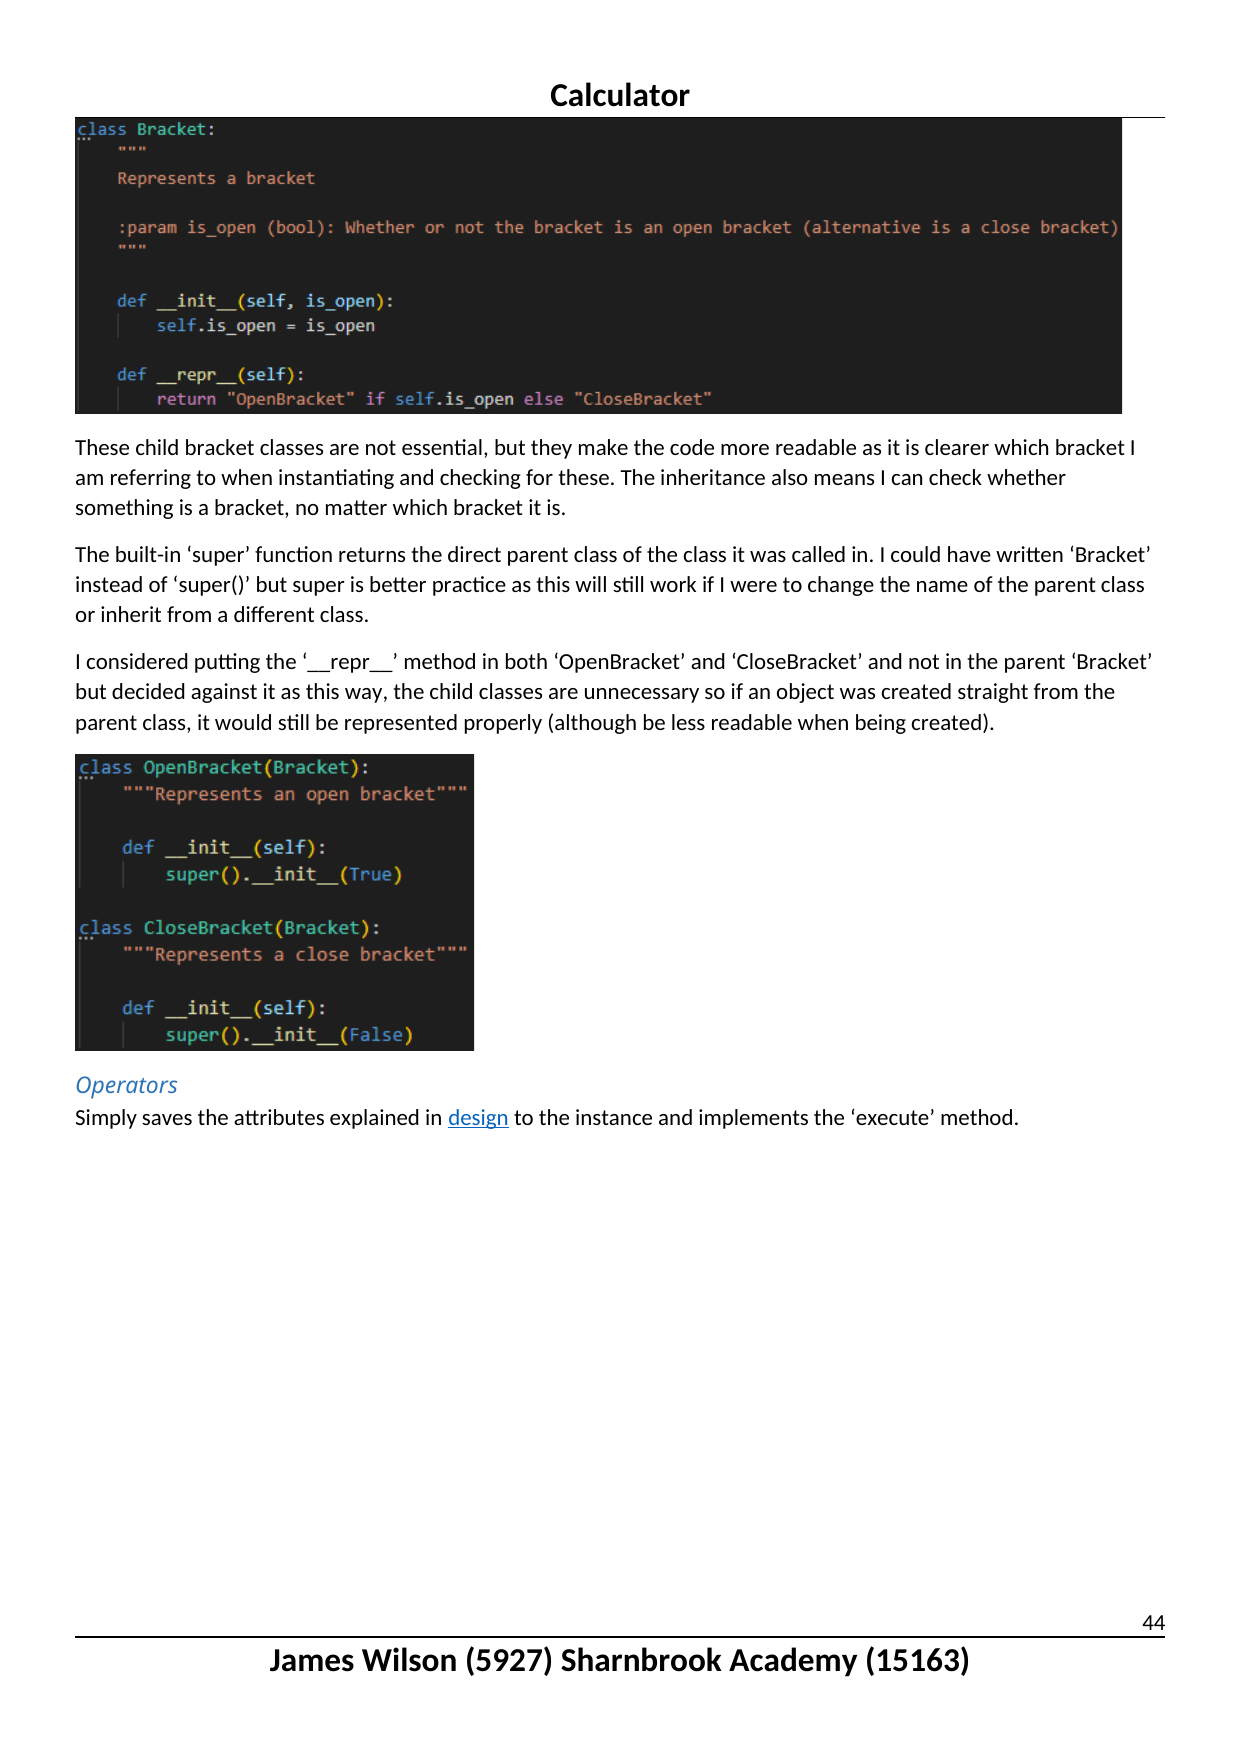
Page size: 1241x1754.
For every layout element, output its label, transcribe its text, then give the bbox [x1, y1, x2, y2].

text I considered putting the ‘__repr__’ method in both ‘OpenBracket’ and ‘CloseBracket’ and not in the parent ‘Bracket’ but decided against it as this way, the child classes are unnecessary so if an object was created straight from the parent class, it would still be represented properly (although be less readable when being created). [75, 647, 1165, 736]
subtitle Operators [75, 1069, 1165, 1100]
text These child bracket classes are not essential, but they make the code more readable as it is clearer which bracket I am referring to when instantiating and checking for these. The inheritance also means I can check whether something is a bracket, no matter which bracket it is. [75, 433, 1165, 521]
picture [75, 118, 1123, 414]
text The built-in ‘super’ function returns the direct parent class of the class it was called in. I could have written ‘Bracket’ instead of ‘super()’ but super is better practice as this will still work if I were to change the name of the parent class or inherit from a different class. [75, 540, 1165, 628]
picture [75, 754, 475, 1051]
text Simply saves the attributes explained in design to the instance and implements the ‘execute’ method. [75, 1103, 1165, 1131]
